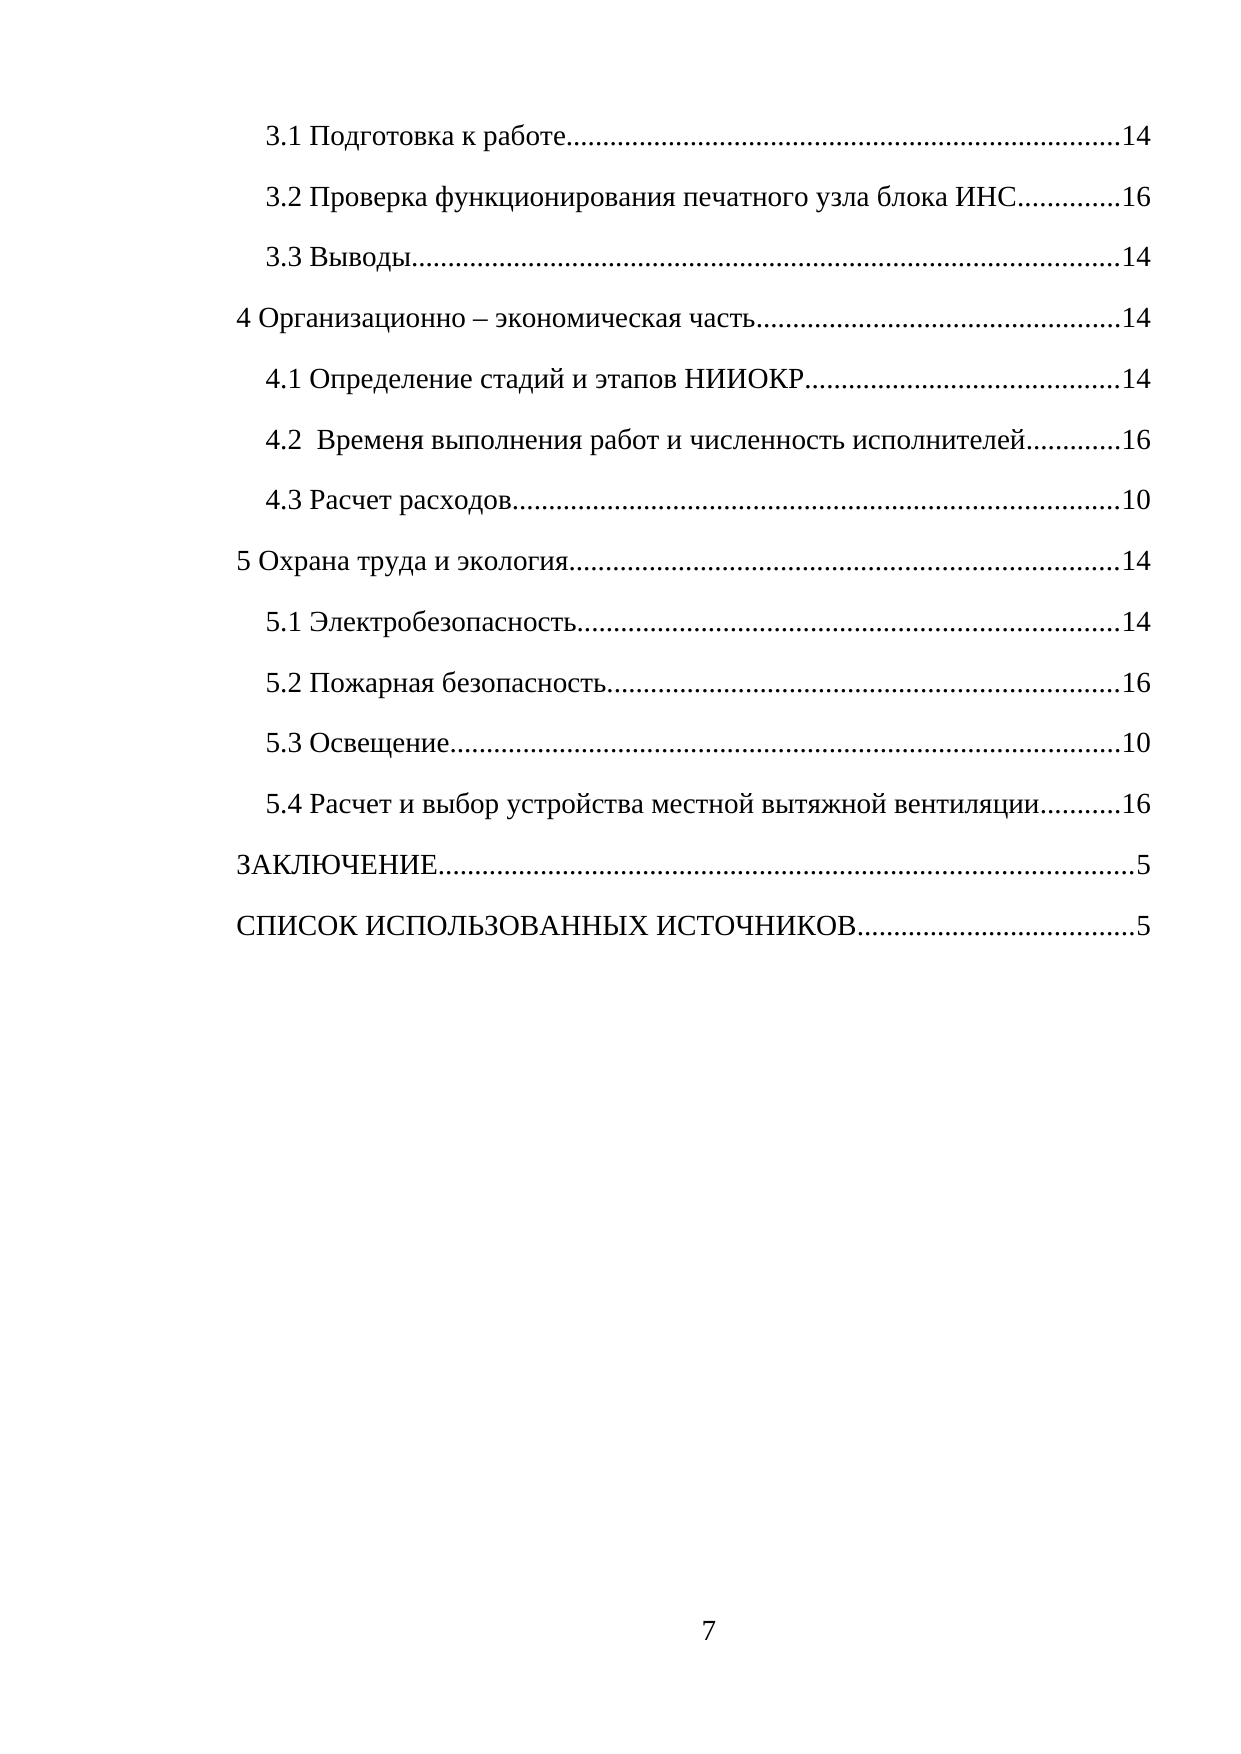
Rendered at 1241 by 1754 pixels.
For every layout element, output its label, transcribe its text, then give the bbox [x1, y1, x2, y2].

text 5 Охрана труда и экология 14 [177, 543, 1181, 577]
text 4.1 Определение стадий и этапов НИИОКР 14 [206, 361, 1181, 394]
text 5.2 Пожарная безопасность 16 [206, 665, 1181, 698]
text 4 Организационно – экономическая часть 14 [177, 300, 1181, 334]
text 4.2 Временя выполнения работ и численность исполнителей 16 [206, 422, 1181, 455]
text 5.4 Расчет и выбор устройства местной вытяжной вентиляции 16 [206, 786, 1181, 820]
text 3.3 Выводы 14 [206, 239, 1181, 273]
text 4.3 Расчет расходов 10 [206, 482, 1181, 516]
text 3.2 Проверка функционирования печатного узла блока ИНС 16 [206, 179, 1181, 212]
text 3.1 Подготовка к работе 14 [206, 118, 1181, 152]
text ЗАКЛЮЧЕНИЕ 5 [177, 847, 1181, 880]
text 5.1 Электробезопасность 14 [206, 604, 1181, 637]
text СПИСОК ИСПОЛЬЗОВАННЫХ ИСТОЧНИКОВ 5 [177, 908, 1181, 941]
text 5.3 Освещение 10 [206, 725, 1181, 759]
